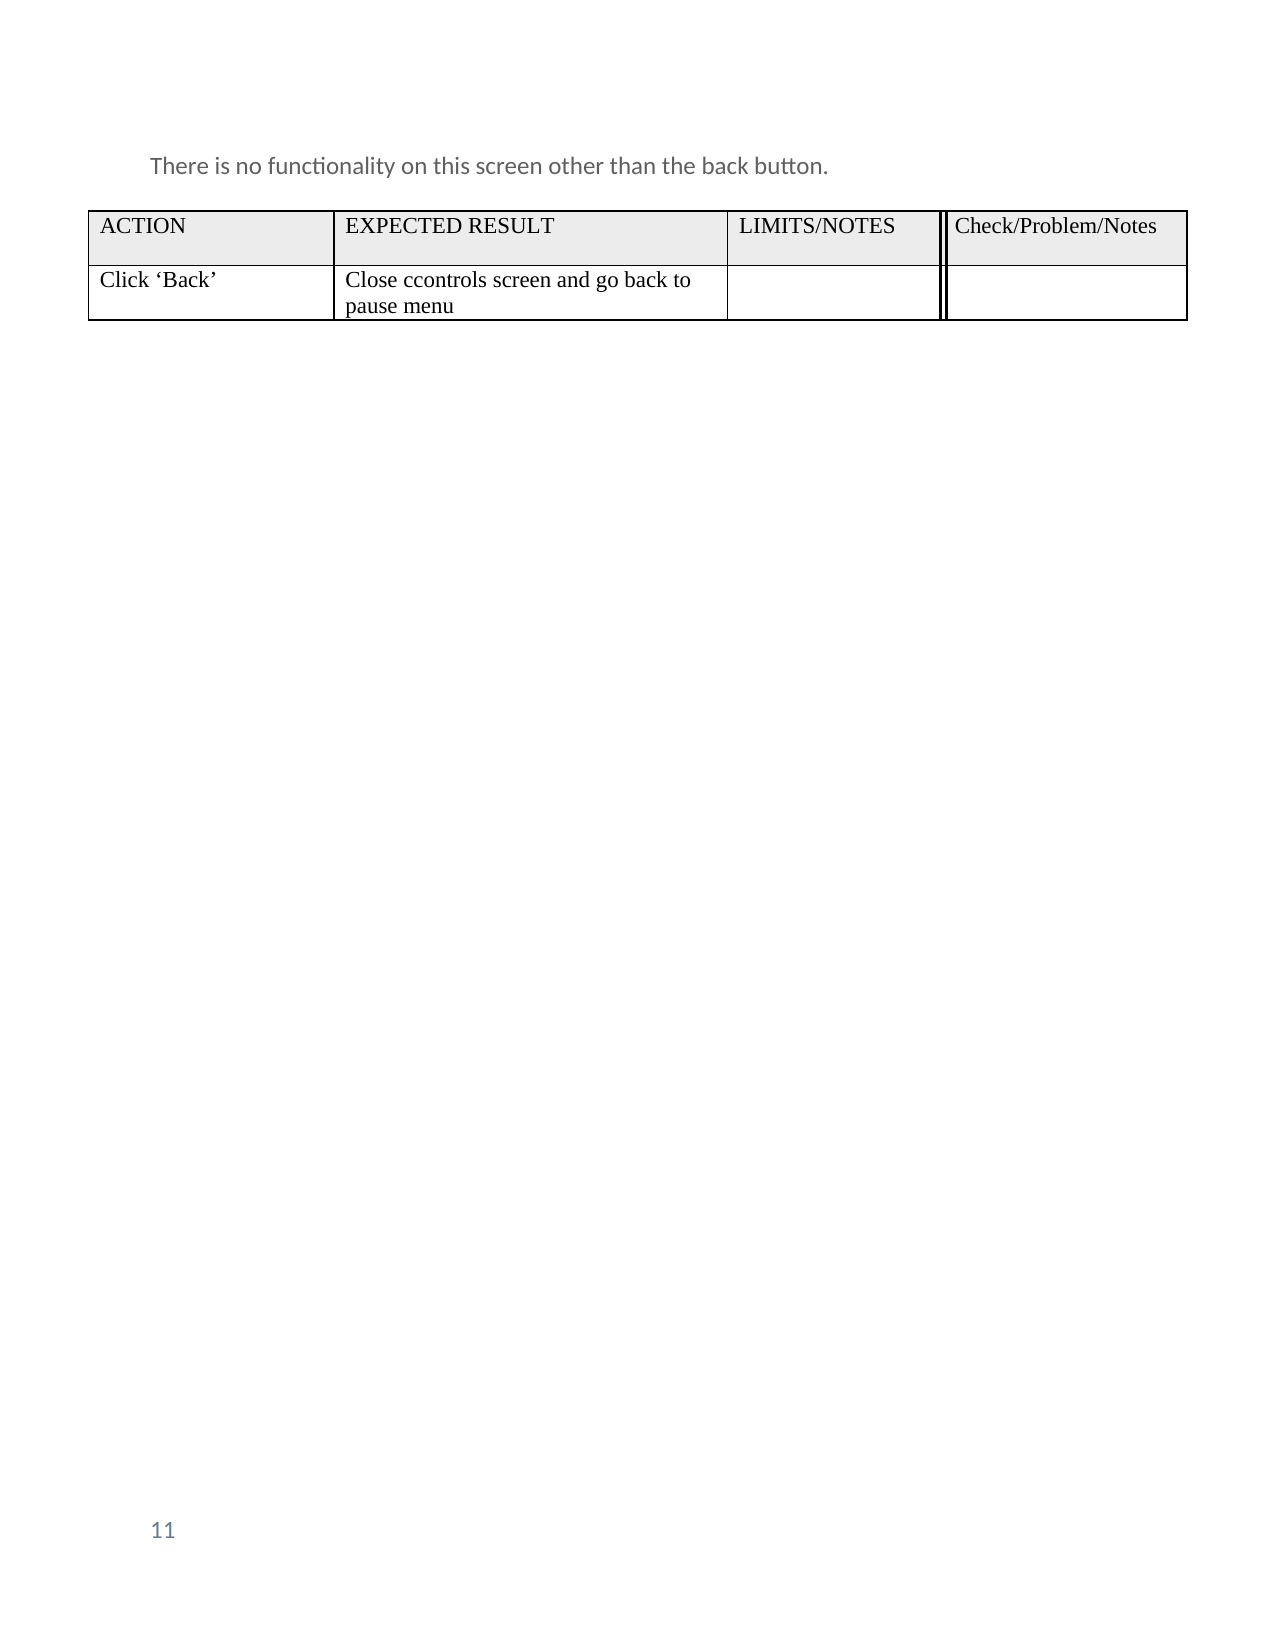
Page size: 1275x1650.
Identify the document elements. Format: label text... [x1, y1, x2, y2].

table_cell Close ccontrols screen and go back to pause menu [335, 266, 727, 319]
table_header EXPECTED RESULT [335, 212, 727, 265]
table_header LIMITS/NOTES [728, 212, 939, 265]
table_header ACTION [89, 212, 333, 265]
table_cell Click ‘Back’ [89, 266, 333, 319]
table_cell [728, 266, 939, 319]
table_cell [948, 266, 1186, 319]
text There is no functionality on this screen other than the back button. [150, 150, 1125, 181]
table_header Check/Problem/Notes [948, 212, 1186, 265]
